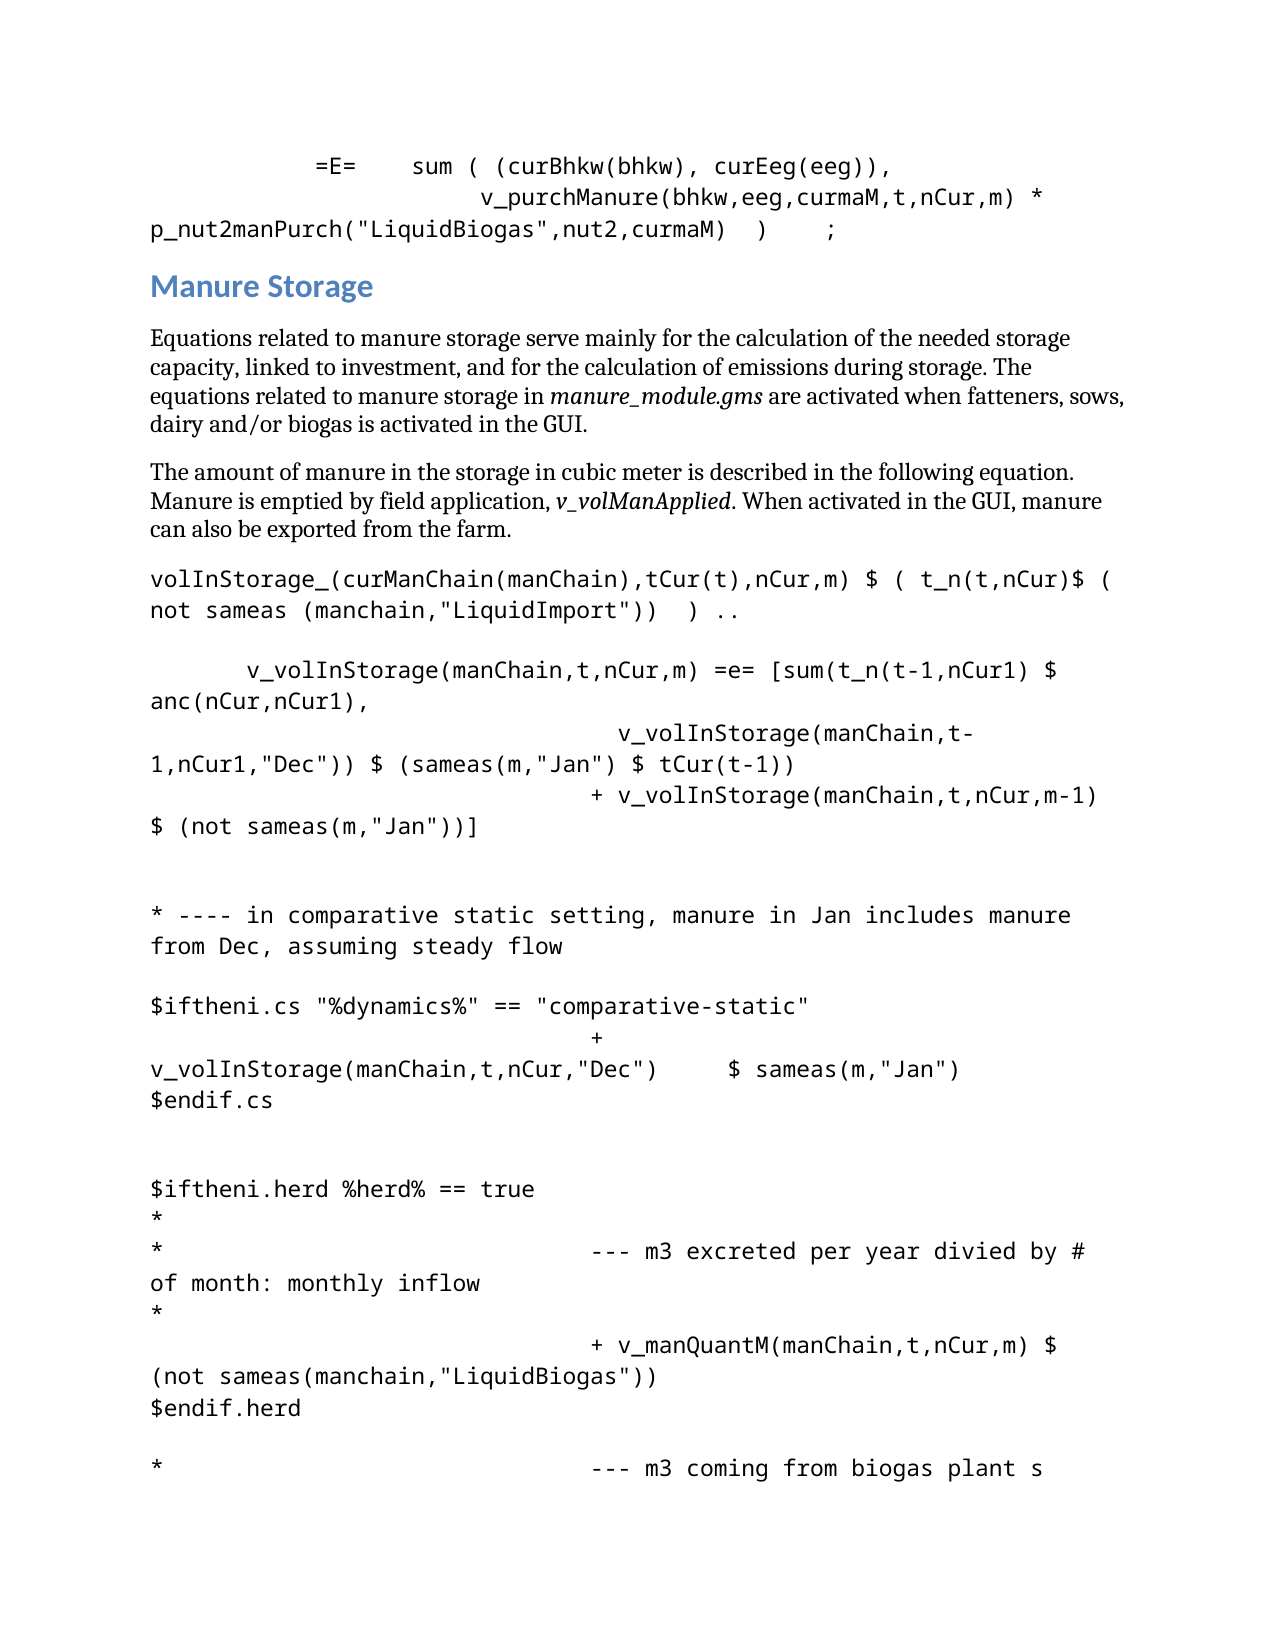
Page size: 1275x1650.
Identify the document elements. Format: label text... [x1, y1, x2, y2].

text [150, 150, 1125, 244]
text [150, 563, 1125, 1483]
text Equations related to manure storage serve mainly for the calculation of the needed storage capacity, linked to investment, and for the calculation of emissions during storage. The equations related to manure storage in manure_module.gms are activated when fatteners, sows, dairy and/or biogas is activated in the GUI. [150, 324, 1125, 439]
text The amount of manure in the storage in cubic meter is described in the following equation. Manure is emptied by field application, v_volManApplied. When activated in the GUI, manure can also be exported from the farm. [150, 458, 1125, 544]
subtitle Manure Storage [150, 264, 1125, 305]
